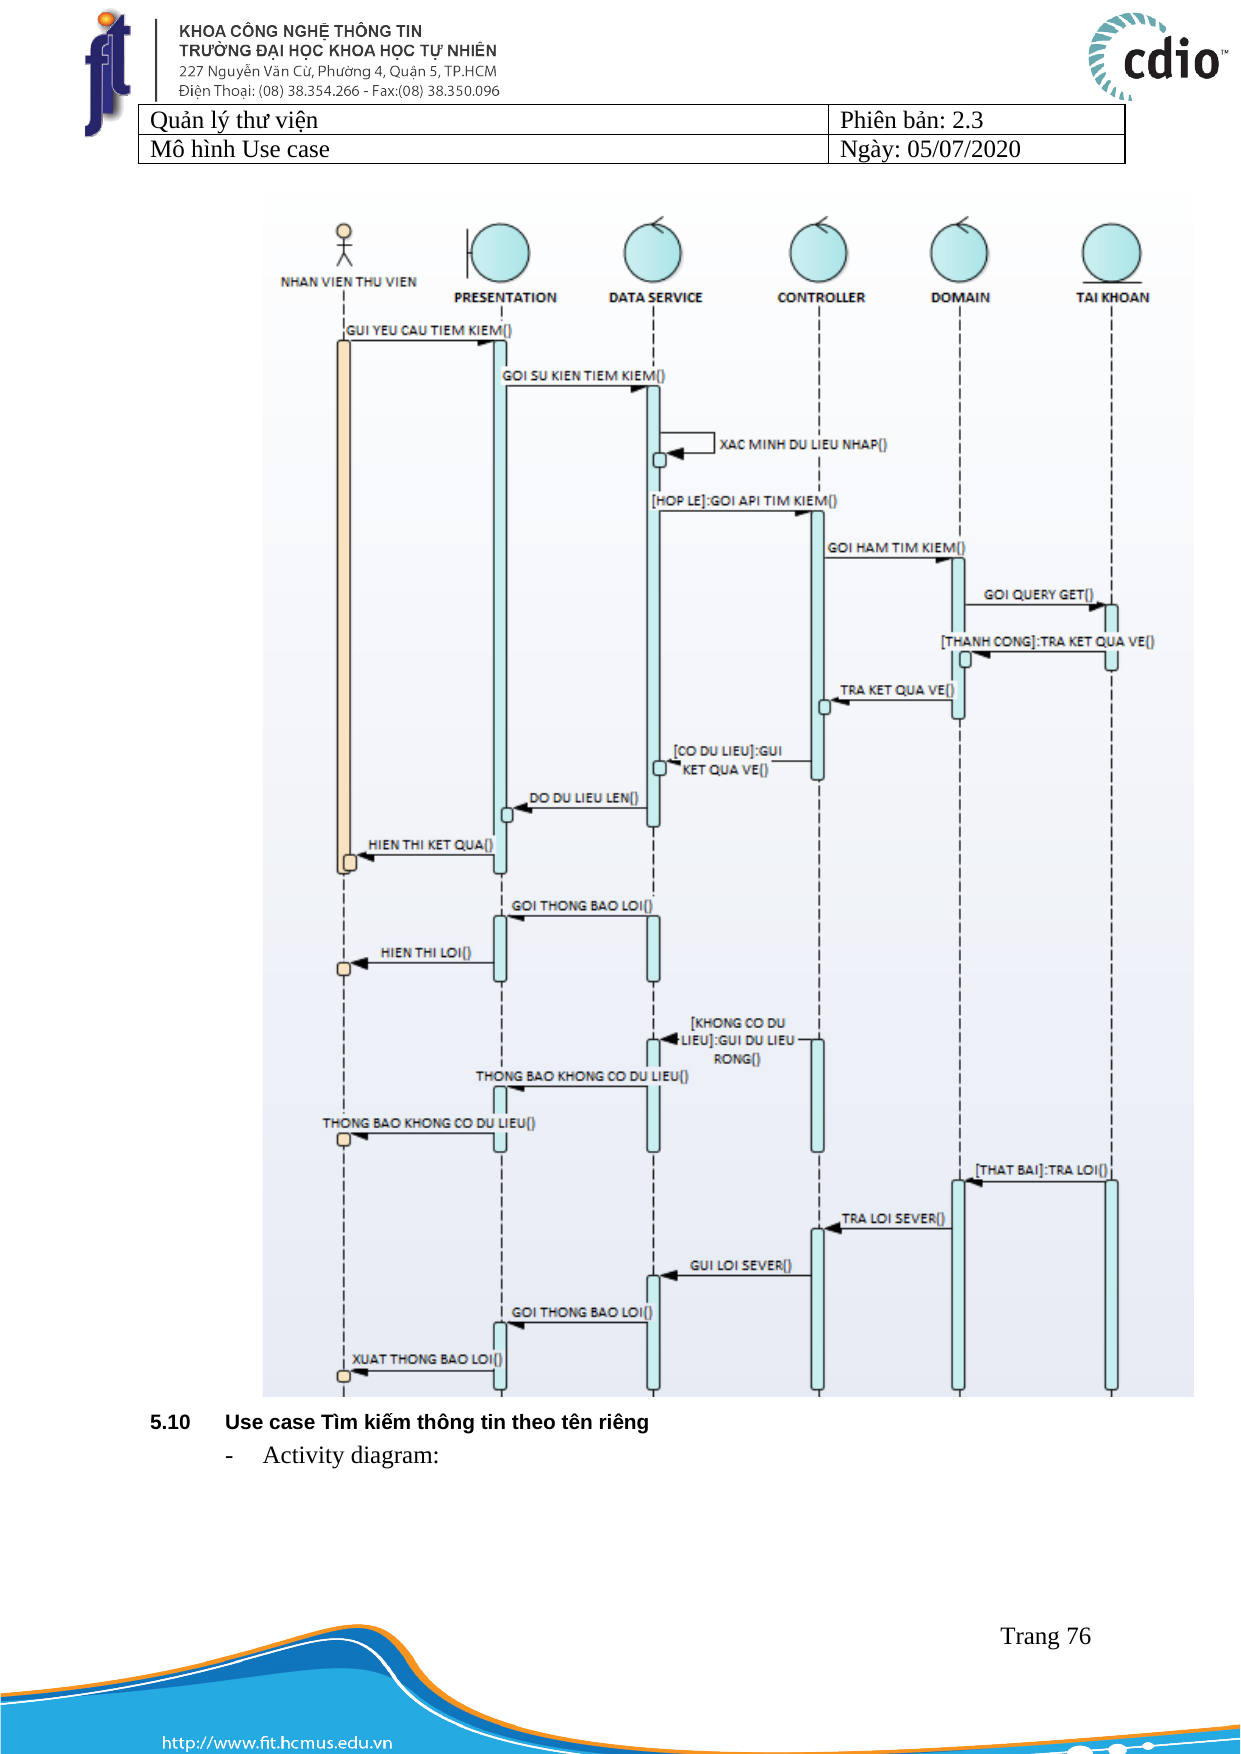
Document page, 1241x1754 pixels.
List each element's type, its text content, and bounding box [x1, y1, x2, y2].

picture [61, 1, 1241, 161]
picture [829, 105, 1124, 134]
picture [829, 135, 1124, 161]
picture [139, 135, 828, 161]
subtitle Use case Tìm kiếm thông tin theo tên riêng [150, 1409, 1090, 1434]
picture [0, 1621, 1241, 1754]
list Activity diagram: [225, 1440, 1090, 1469]
picture [262, 193, 1194, 1397]
picture [139, 105, 828, 134]
